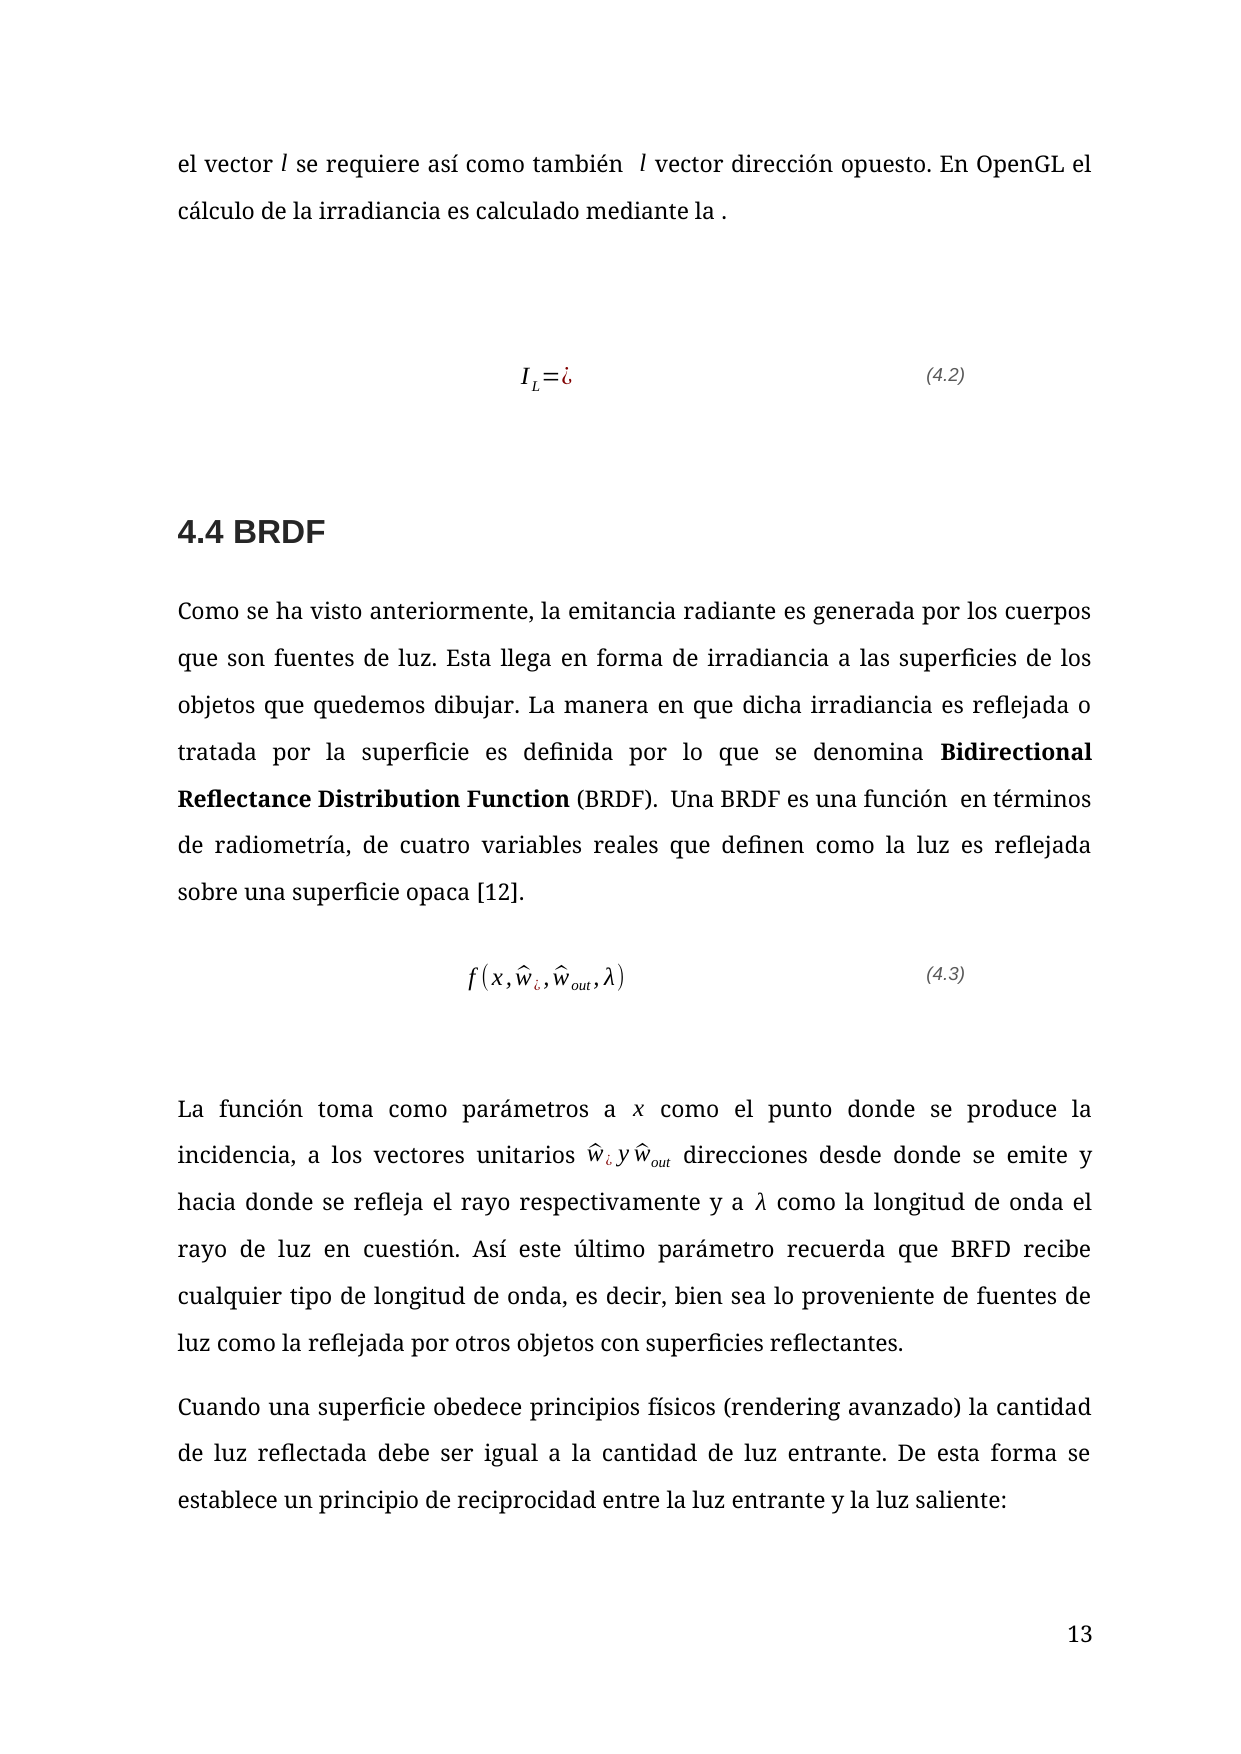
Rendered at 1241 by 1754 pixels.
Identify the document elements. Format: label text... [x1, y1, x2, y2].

table_header [177, 322, 915, 449]
text Cuando una superficie obedece principios físicos (rendering avanzado) la cantidad de luz reflectada debe ser igual a la cantidad de luz entrante. De esta forma se establece un principio de reciprocidad entre la luz entrante y la luz saliente: [177, 1391, 1092, 1516]
table_header (4.2) [915, 322, 1062, 449]
text La función toma como parámetros a como el punto donde se produce la incidencia, a los vectores unitarios direcciones desde donde se emite y hacia donde se refleja el rayo respectivamente y a como la longitud de onda el rayo de luz en cuestión. Así este último parámetro recuerda que BRFD recibe cualquier tipo de longitud de onda, es decir, bien sea lo proveniente de fuentes de luz como la reflejada por otros objetos con superficies reflectantes. [177, 1092, 1092, 1358]
table_header [177, 940, 915, 1029]
table_header (4.3) [915, 940, 1062, 1029]
subtitle BRDF [177, 512, 1092, 551]
text Como se ha visto anteriormente, la emitancia radiante es generada por los cuerpos que son fuentes de luz. Esta llega en forma de irradiancia a las superficies de los objetos que quedemos dibujar. La manera en que dicha irradiancia es reflejada o tratada por la superficie es definida por lo que se denomina Bidirectional Reflectance Distribution Function (BRDF). Una BRDF es una función en términos de radiometría, de cuatro variables reales que definen como la luz es reflejada sobre una superficie opaca [12]. [177, 595, 1092, 907]
